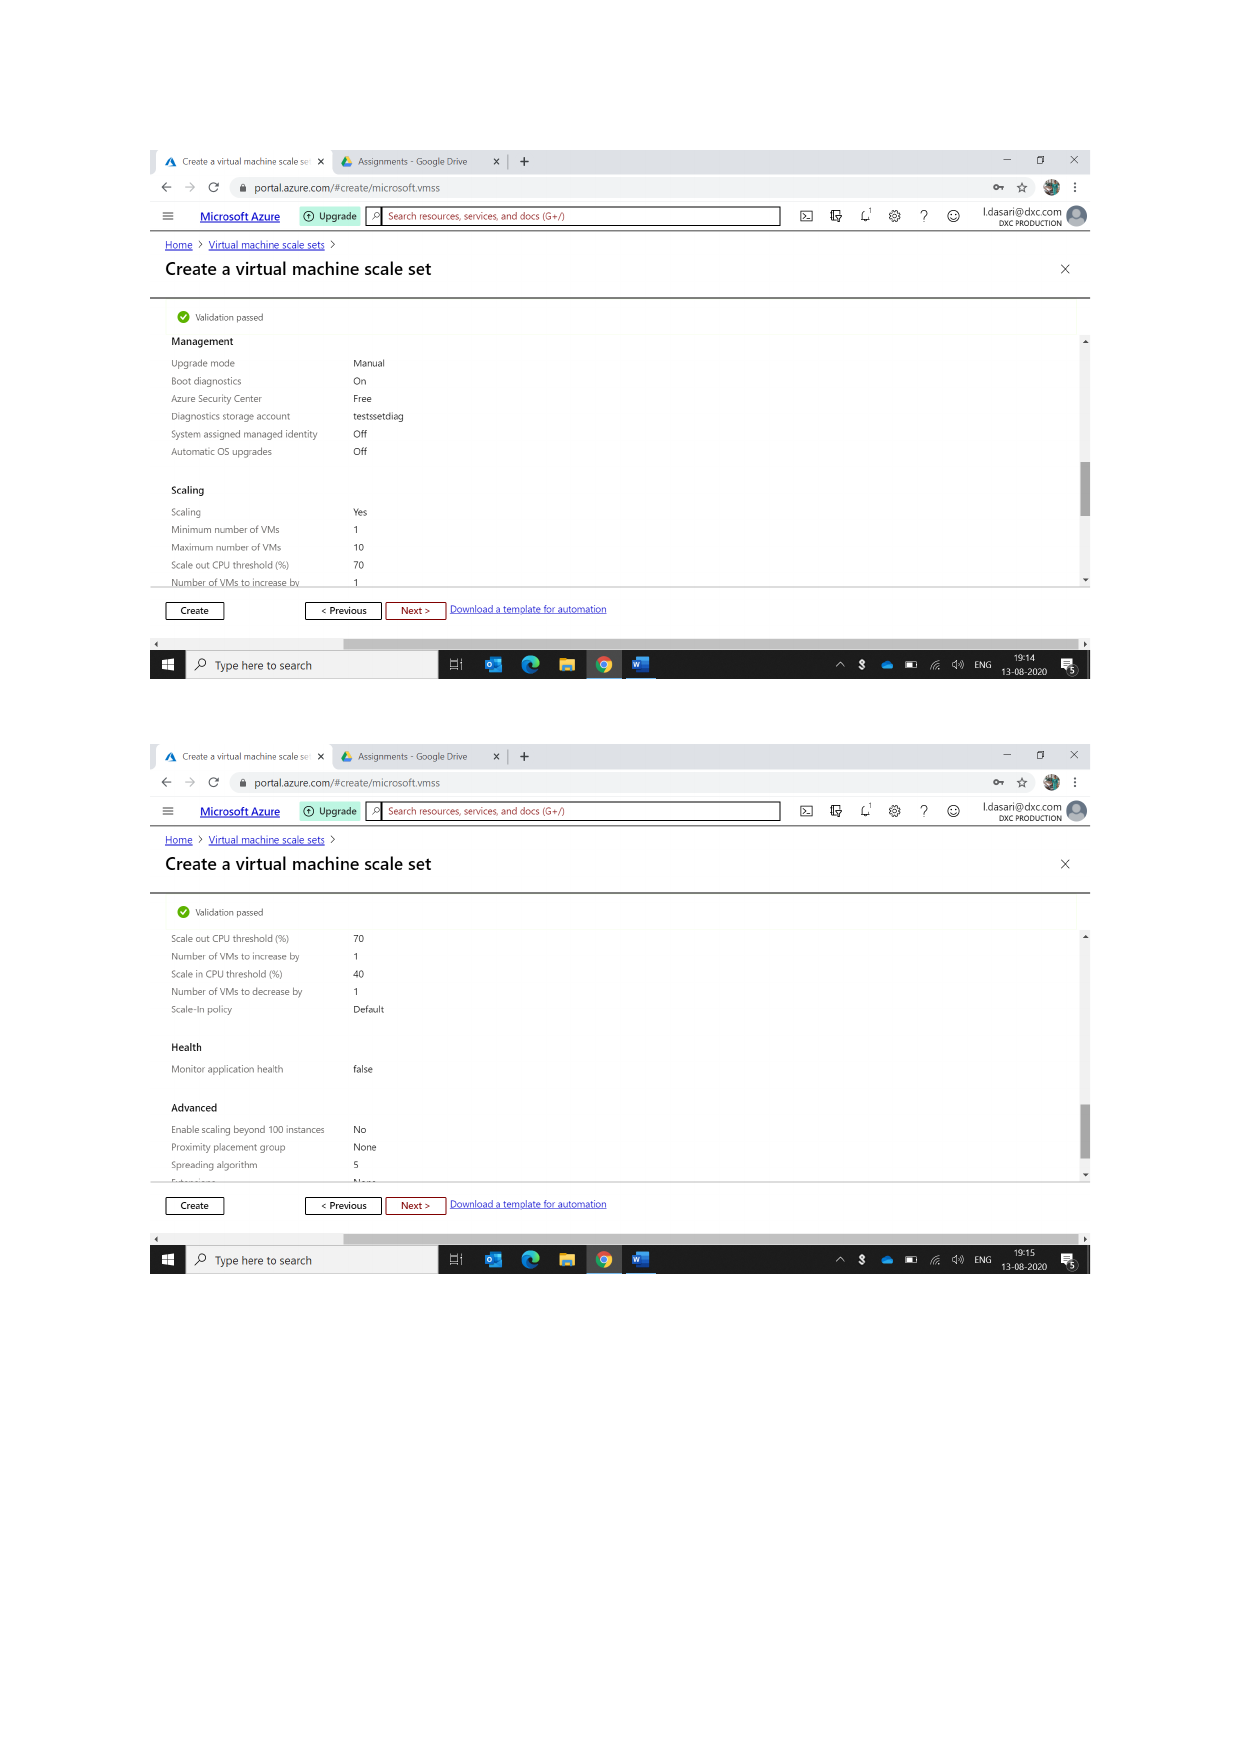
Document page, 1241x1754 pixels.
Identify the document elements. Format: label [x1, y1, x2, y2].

picture [150, 150, 1091, 679]
picture [150, 744, 1091, 1274]
